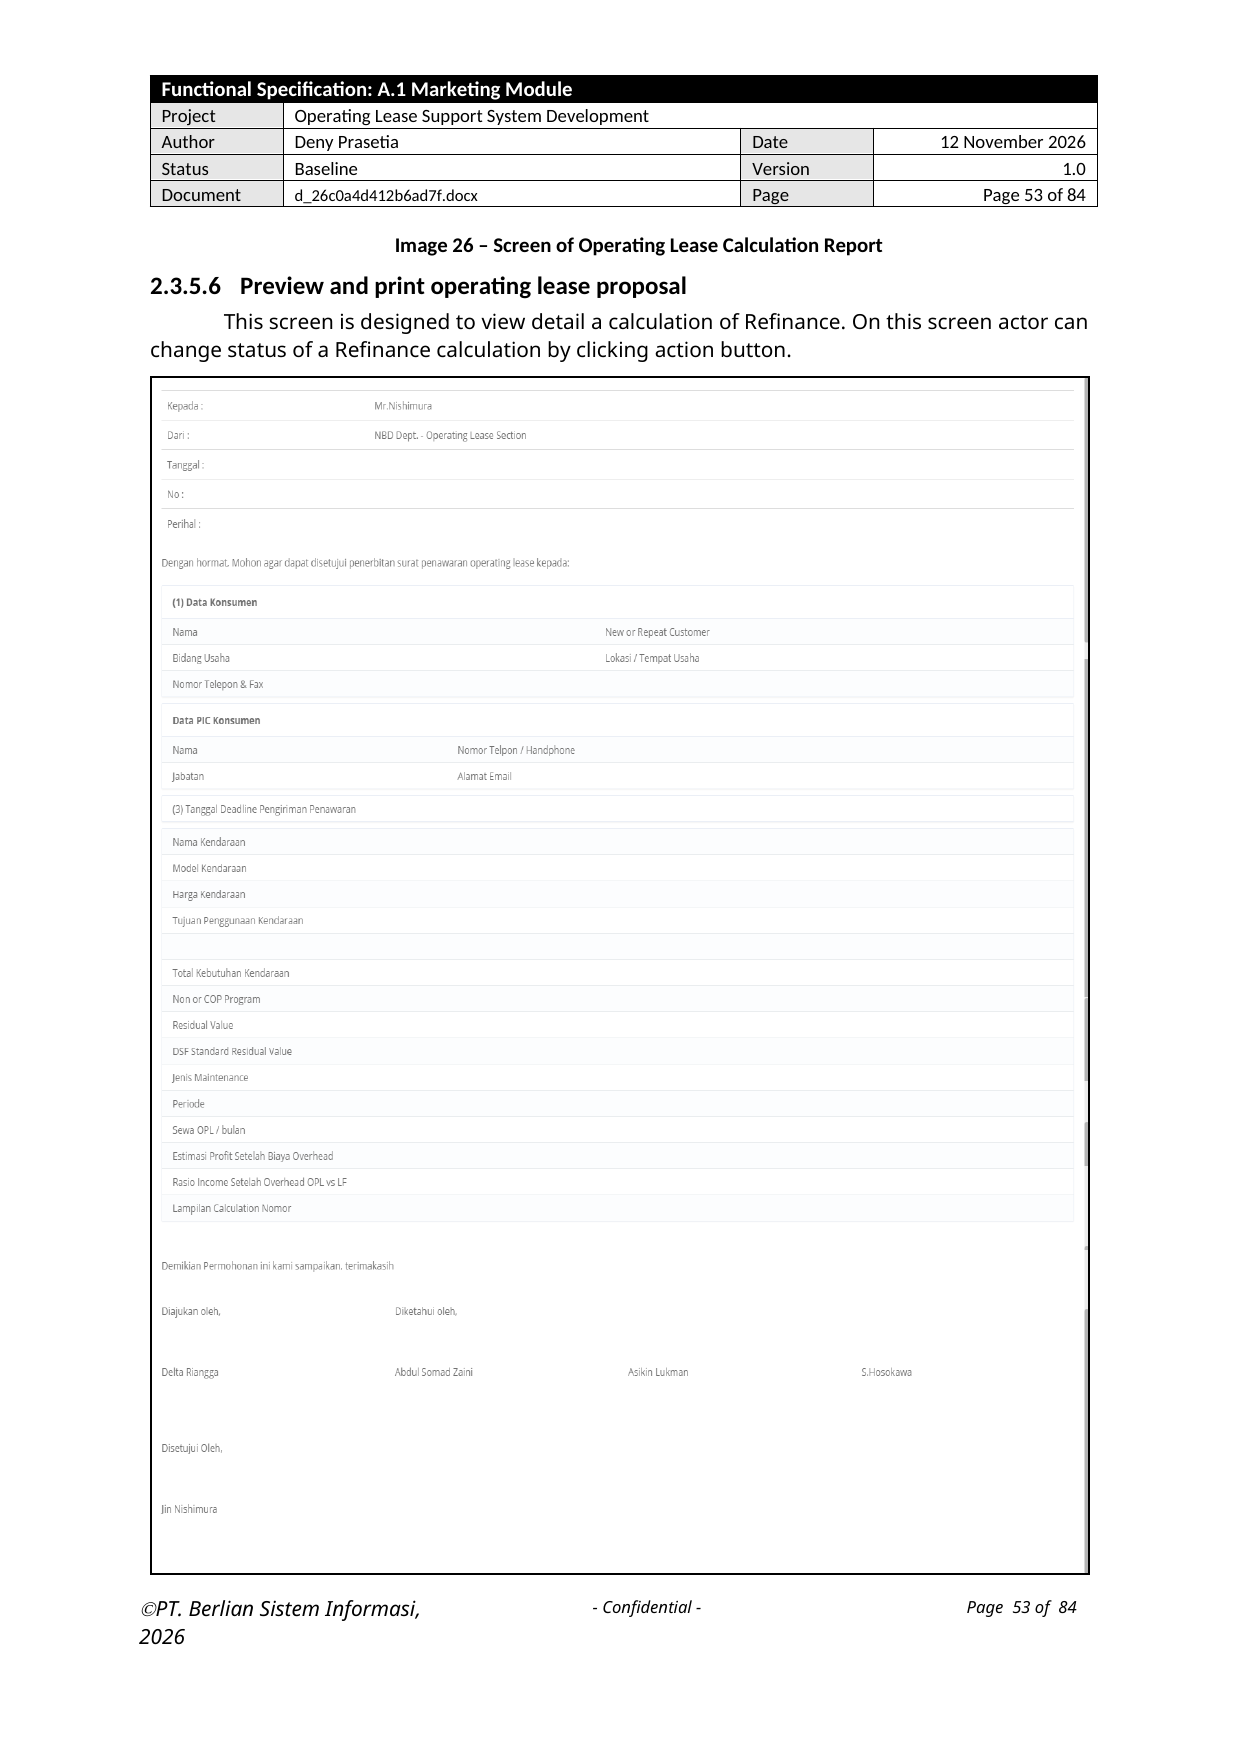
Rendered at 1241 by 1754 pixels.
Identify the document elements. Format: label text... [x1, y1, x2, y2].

picture [152, 378, 1088, 1573]
subtitle Preview and print operating lease proposal [150, 270, 1090, 301]
text This screen is designed to view detail a calculation of Refinance. On this screen actor can change status of a Refinance calculation by clicking action button. [150, 307, 1090, 364]
text Image 26 – Screen of Operating Lease Calculation Report [187, 232, 1090, 257]
